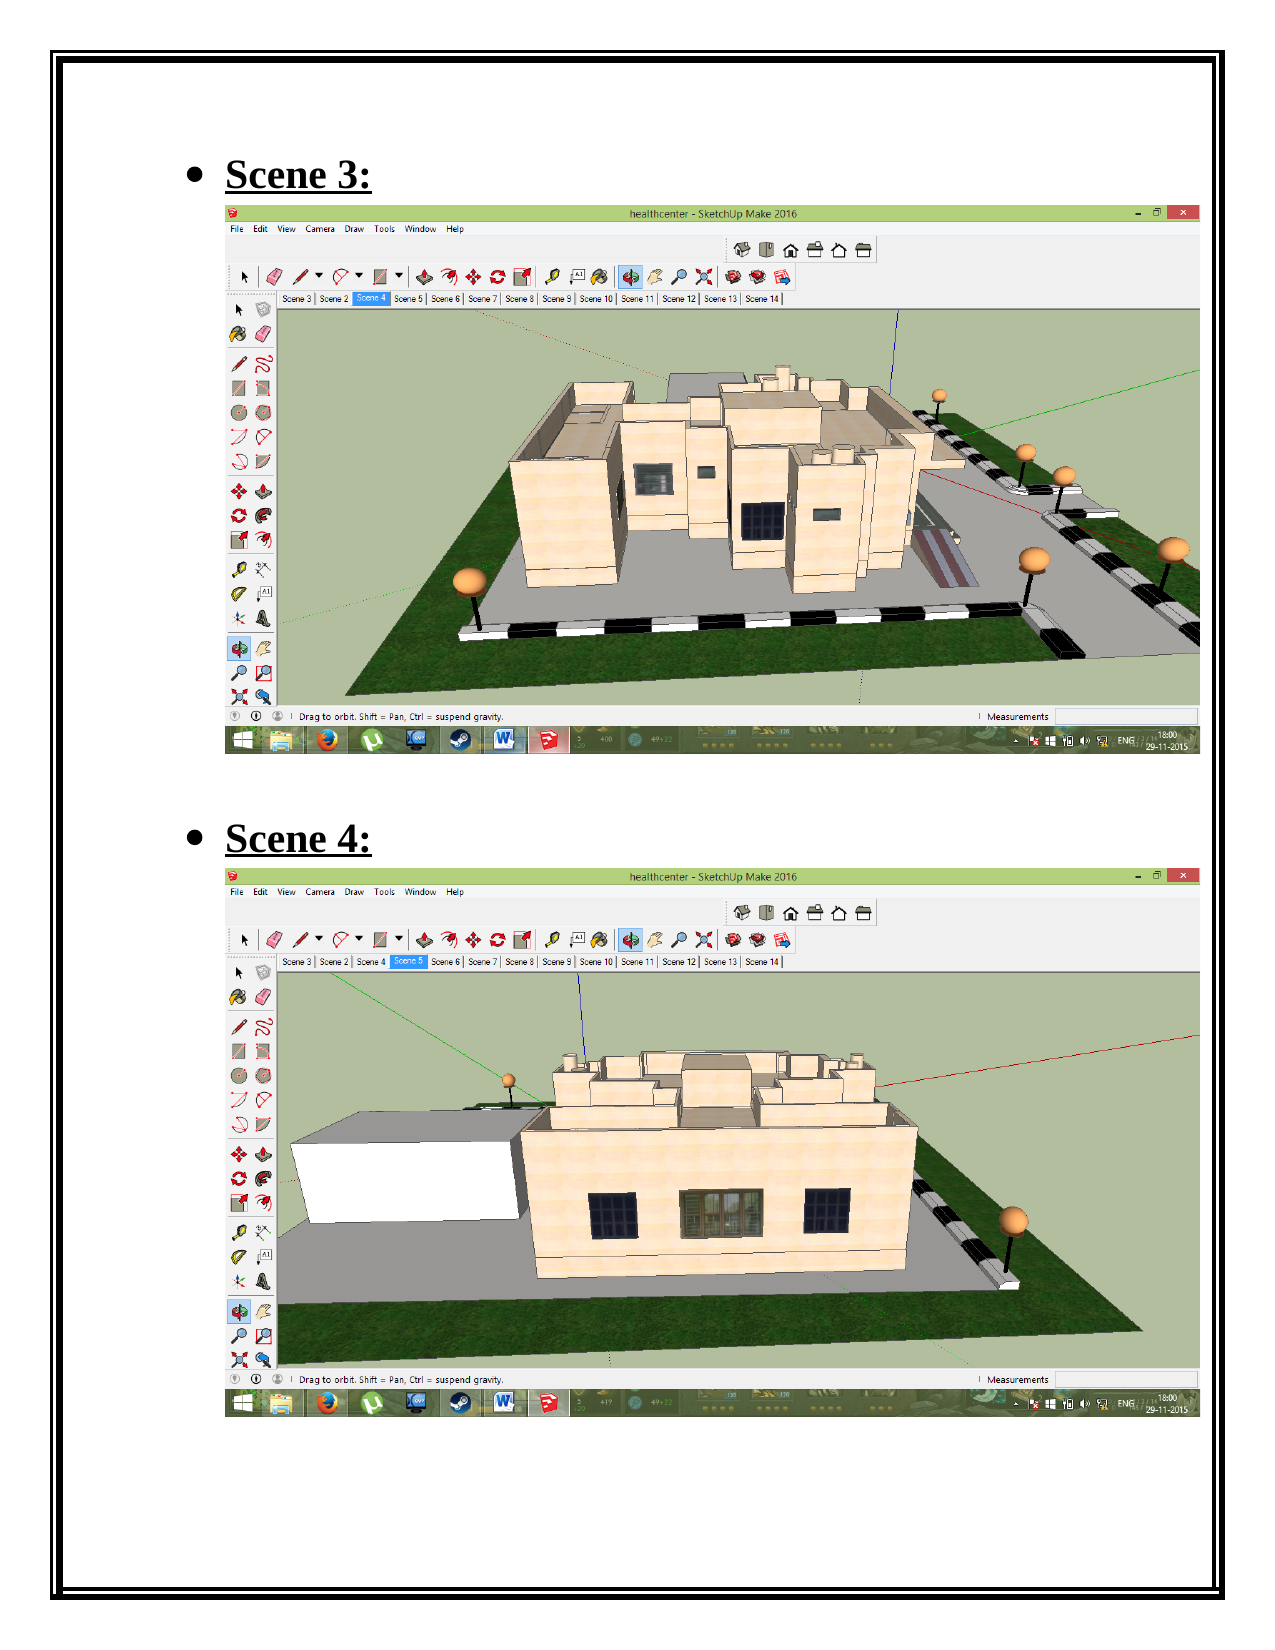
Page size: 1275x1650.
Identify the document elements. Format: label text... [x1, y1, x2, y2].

list Scene 3: [187, 150, 1125, 198]
picture [225, 205, 1200, 754]
list Scene 4: [187, 813, 1125, 861]
picture [225, 868, 1200, 1417]
